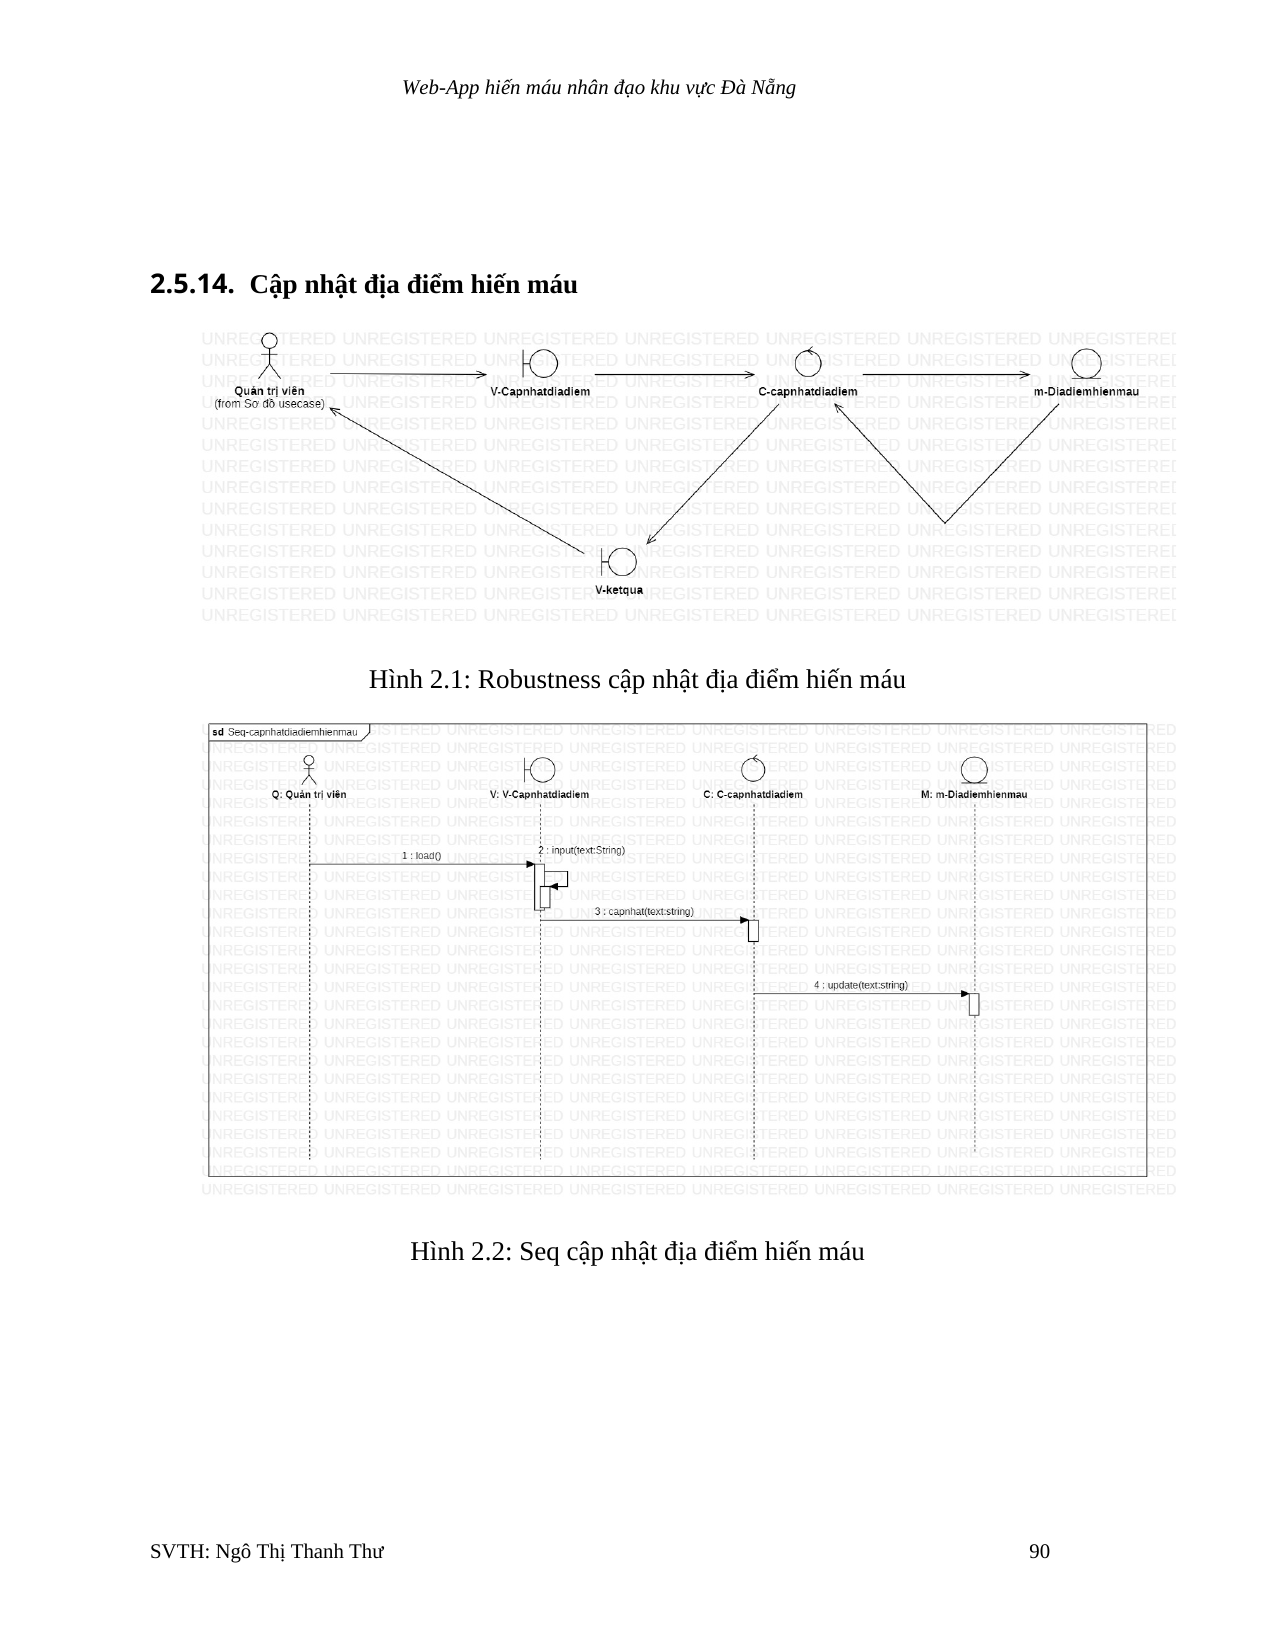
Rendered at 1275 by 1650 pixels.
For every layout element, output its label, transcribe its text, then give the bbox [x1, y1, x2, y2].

picture [201, 716, 1177, 1207]
picture [201, 323, 1177, 636]
subtitle Robustness cập nhật địa điểm hiến máu [150, 663, 1125, 695]
subtitle Seq cập nhật địa điểm hiến máu [150, 1235, 1125, 1266]
subtitle Cập nhật địa điểm hiến máu [150, 264, 1125, 301]
